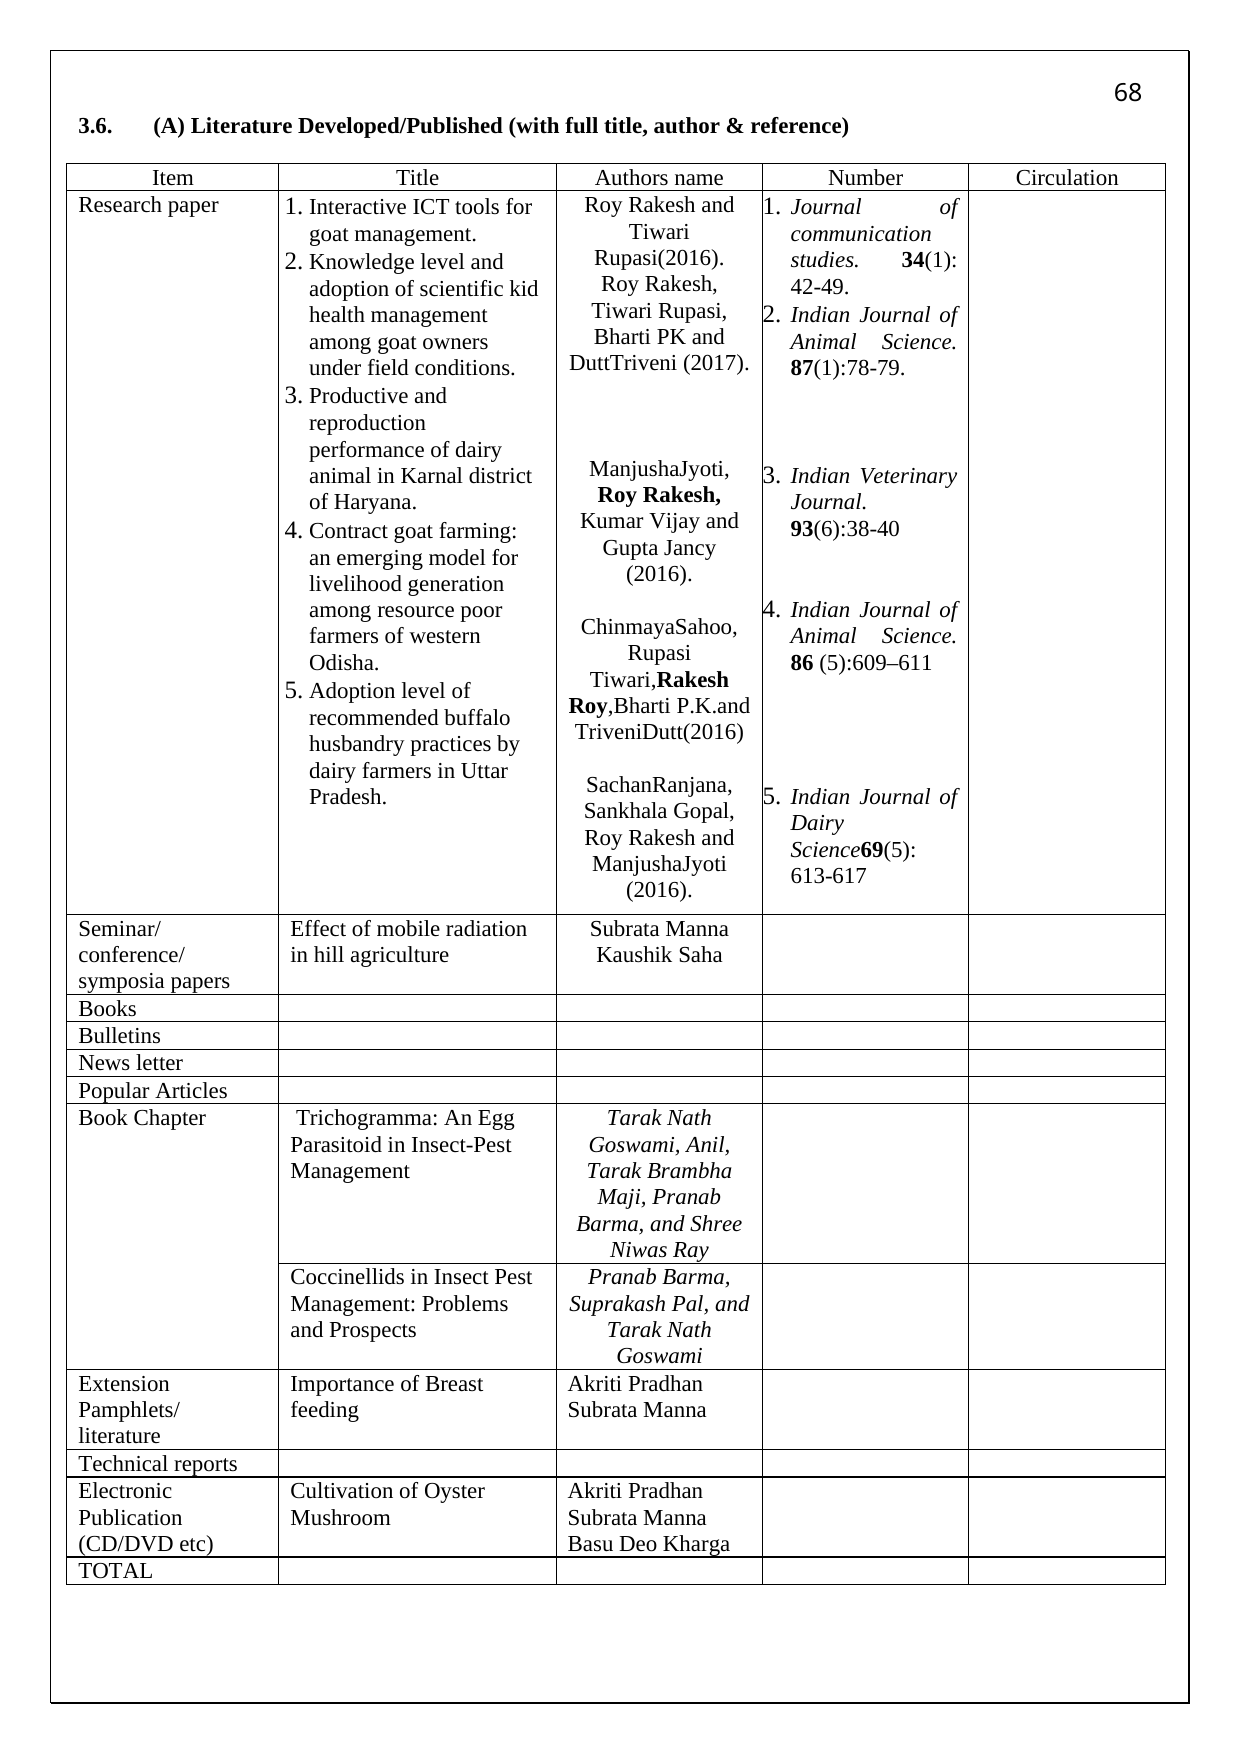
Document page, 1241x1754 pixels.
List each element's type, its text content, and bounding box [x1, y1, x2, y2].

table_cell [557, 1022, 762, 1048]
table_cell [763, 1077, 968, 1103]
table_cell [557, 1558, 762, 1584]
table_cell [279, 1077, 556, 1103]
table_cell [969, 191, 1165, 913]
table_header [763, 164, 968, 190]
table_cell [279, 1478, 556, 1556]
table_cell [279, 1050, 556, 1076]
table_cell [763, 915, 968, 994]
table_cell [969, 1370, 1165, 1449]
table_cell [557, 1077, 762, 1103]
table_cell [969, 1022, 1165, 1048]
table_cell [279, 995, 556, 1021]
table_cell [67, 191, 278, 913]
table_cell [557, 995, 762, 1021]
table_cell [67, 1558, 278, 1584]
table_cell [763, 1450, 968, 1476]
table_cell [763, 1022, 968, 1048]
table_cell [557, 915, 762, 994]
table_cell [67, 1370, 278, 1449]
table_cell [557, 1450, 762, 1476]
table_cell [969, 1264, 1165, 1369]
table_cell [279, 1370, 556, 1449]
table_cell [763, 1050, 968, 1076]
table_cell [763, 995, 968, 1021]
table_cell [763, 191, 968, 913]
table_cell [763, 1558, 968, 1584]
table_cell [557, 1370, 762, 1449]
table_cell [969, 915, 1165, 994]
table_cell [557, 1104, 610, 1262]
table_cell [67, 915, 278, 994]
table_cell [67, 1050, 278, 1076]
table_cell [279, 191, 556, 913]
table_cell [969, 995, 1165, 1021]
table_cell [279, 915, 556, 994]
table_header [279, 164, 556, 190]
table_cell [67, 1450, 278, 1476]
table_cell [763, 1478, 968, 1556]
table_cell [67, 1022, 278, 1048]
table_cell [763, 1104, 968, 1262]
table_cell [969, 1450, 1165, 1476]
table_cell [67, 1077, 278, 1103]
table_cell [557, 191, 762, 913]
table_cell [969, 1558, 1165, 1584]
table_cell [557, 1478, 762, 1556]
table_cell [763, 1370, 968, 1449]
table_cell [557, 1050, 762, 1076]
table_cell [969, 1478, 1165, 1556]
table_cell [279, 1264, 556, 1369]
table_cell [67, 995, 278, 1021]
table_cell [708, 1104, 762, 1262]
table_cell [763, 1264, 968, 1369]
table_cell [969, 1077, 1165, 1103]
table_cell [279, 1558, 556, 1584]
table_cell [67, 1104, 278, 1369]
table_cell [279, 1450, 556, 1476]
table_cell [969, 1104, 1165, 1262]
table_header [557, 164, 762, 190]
text 3.6. (A) Literature Developed/Published (with full title, author & reference) [78, 112, 1142, 139]
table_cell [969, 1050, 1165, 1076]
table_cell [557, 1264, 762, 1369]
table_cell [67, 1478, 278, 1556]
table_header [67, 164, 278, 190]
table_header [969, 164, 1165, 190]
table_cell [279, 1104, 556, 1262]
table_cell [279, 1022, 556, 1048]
